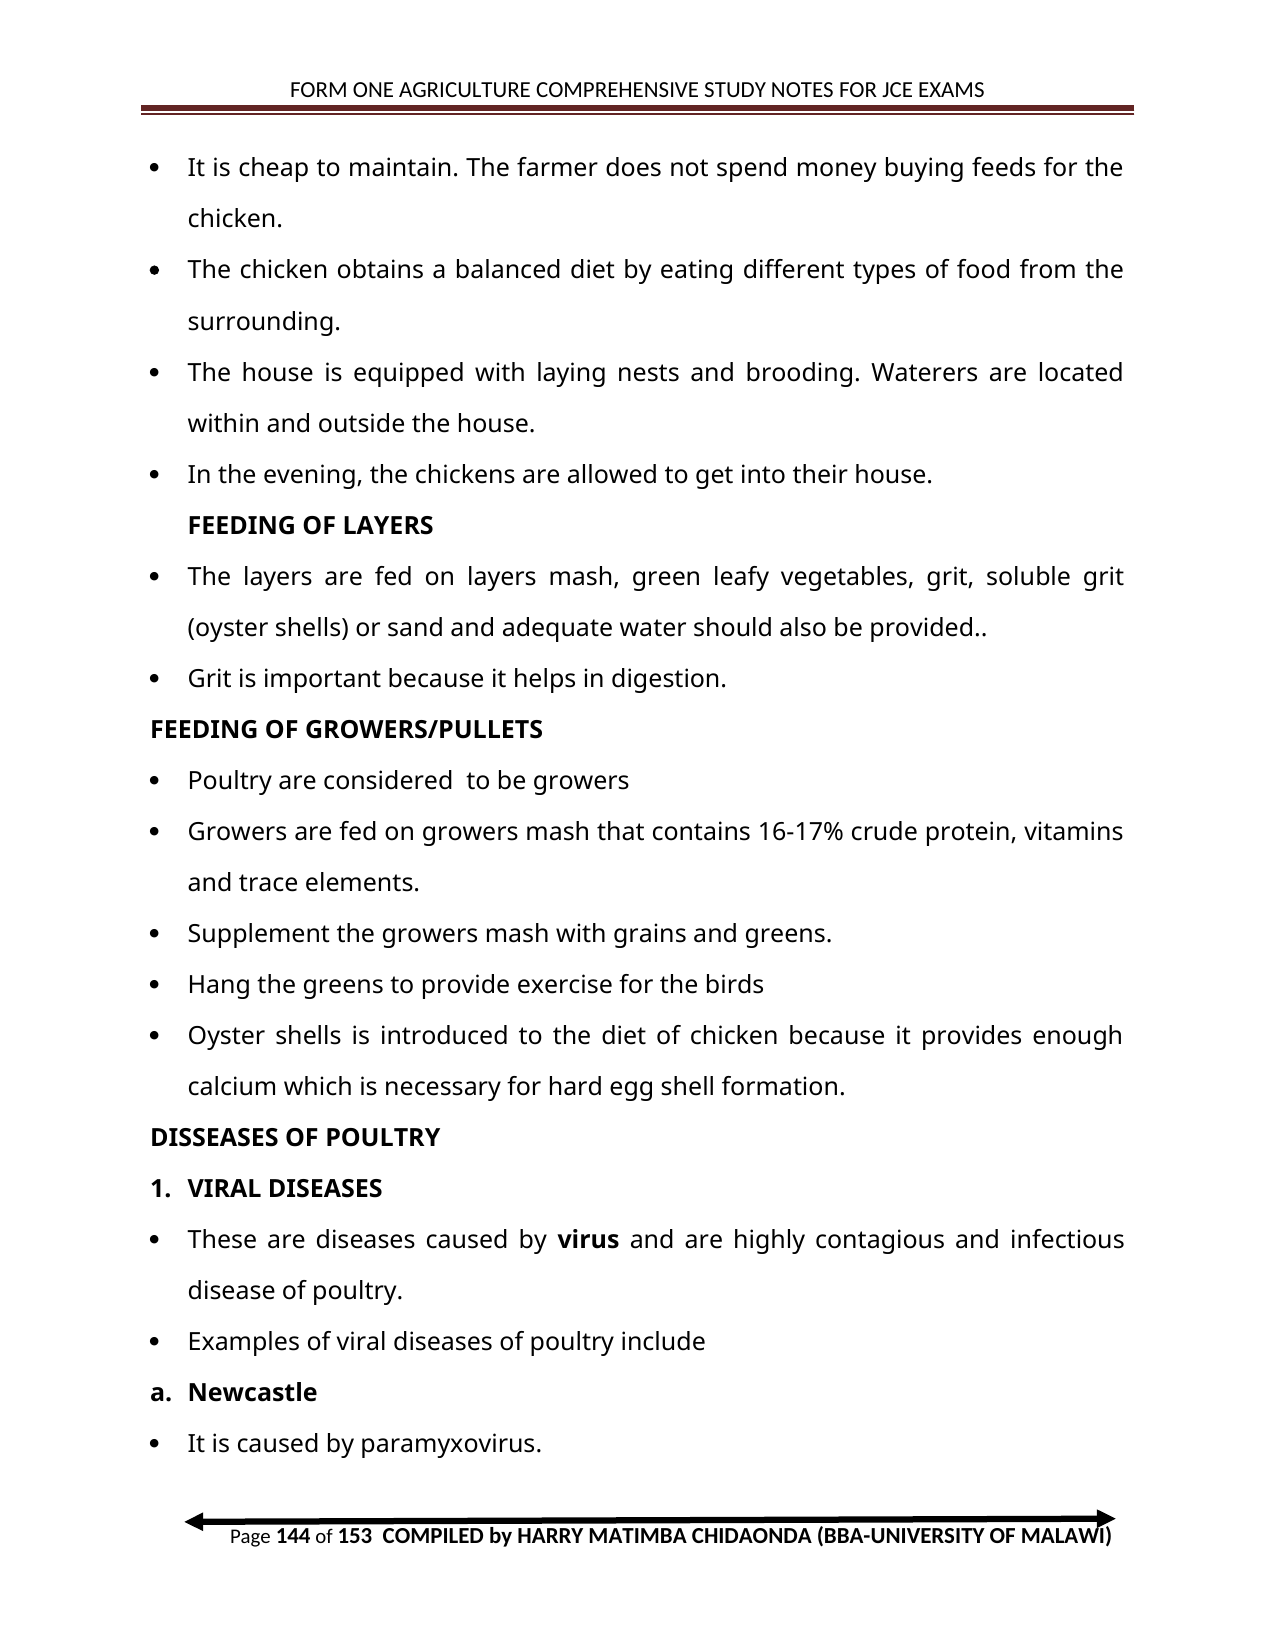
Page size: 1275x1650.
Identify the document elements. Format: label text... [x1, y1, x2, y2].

list It is cheap to maintain. The farmer does not spend money buying feeds for the chicken. [150, 150, 1125, 235]
list These are diseases caused by virus and are highly contagious and infectious disease of poultry. [150, 1222, 1125, 1307]
text DISSEASES OF POULTRY [150, 1120, 1125, 1154]
list It is caused by paramyxovirus. [150, 1426, 1125, 1460]
list The chicken obtains a balanced diet by eating different types of food from the surrounding. [150, 252, 1125, 337]
list Growers are fed on growers mash that contains 16-17% crude protein, vitamins and trace elements. [150, 813, 1125, 899]
list Supplement the growers mash with grains and greens. [150, 916, 1125, 950]
list Newcastle [150, 1375, 1125, 1409]
list Poultry are considered to be growers [150, 762, 1125, 797]
text FEEDING OF GROWERS/PULLETS [150, 711, 1125, 746]
list Hang the greens to provide exercise for the birds [150, 967, 1125, 1001]
list Grit is important because it helps in digestion. [150, 660, 1125, 694]
list VIRAL DISEASES [150, 1171, 1125, 1205]
list Oyster shells is introduced to the diet of chicken because it provides enough calcium which is necessary for hard egg shell formation. [150, 1018, 1125, 1103]
list FEEDING OF LAYERS [187, 507, 1125, 541]
list The house is equipped with laying nests and brooding. Waterers are located within and outside the house. [150, 354, 1125, 439]
list The layers are fed on layers mash, green leafy vegetables, grit, soluble grit (oyster shells) or sand and adequate water should also be provided.. [150, 558, 1125, 643]
list Examples of viral diseases of poultry include [150, 1324, 1125, 1358]
list In the evening, the chickens are allowed to get into their house. [150, 456, 1125, 490]
